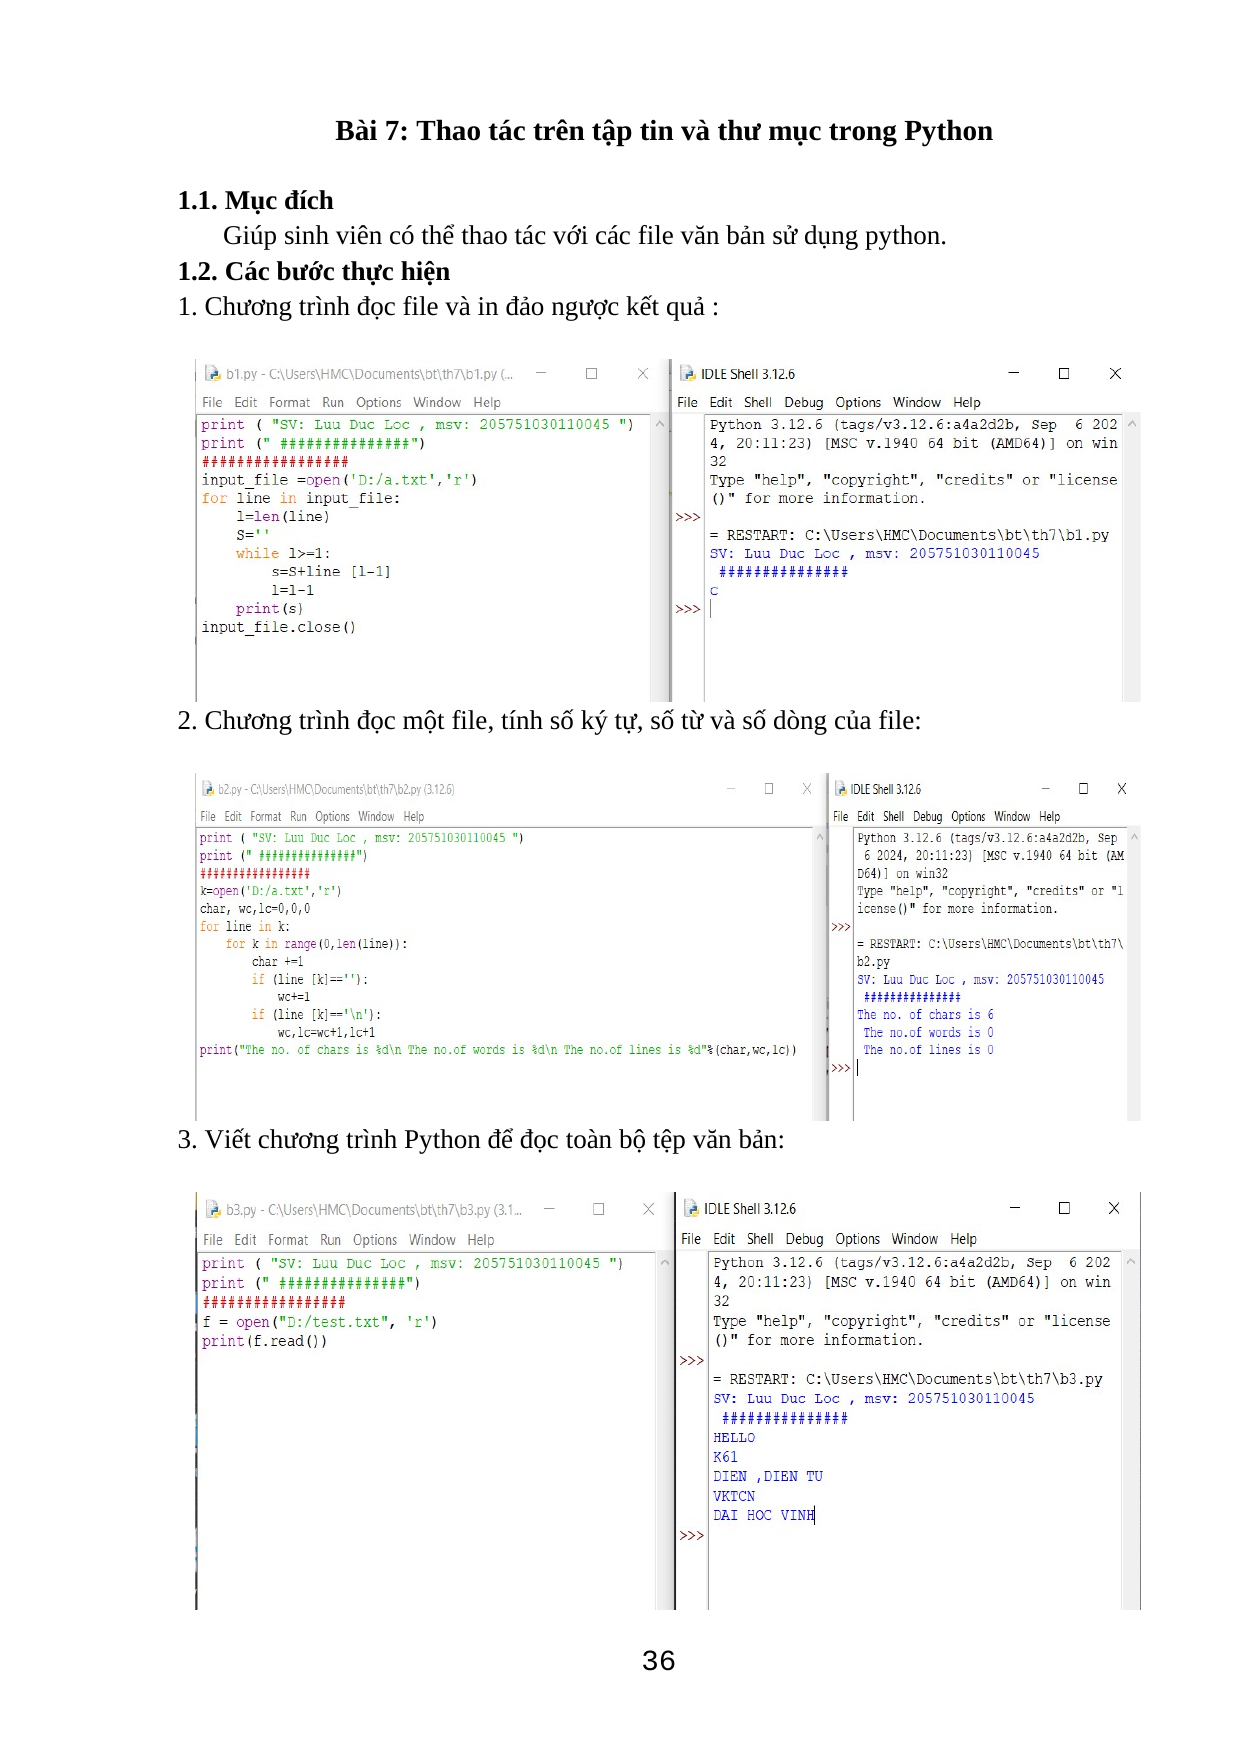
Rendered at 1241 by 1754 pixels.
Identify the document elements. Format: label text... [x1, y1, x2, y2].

picture [195, 773, 1141, 1121]
subtitle Bài 7: Thao tác trên tập tin và thư mục trong Python [177, 113, 1151, 146]
text 1.1. Mục đích [177, 184, 1127, 215]
picture [195, 1192, 1141, 1610]
text Giúp sinh viên có thể thao tác với các file văn bản sử dụng python. [176, 219, 1124, 250]
list Chương trình đọc một file, tính số ký tự, số từ và số dòng của file: [177, 704, 1124, 735]
picture [195, 359, 1141, 702]
list Viết chương trình Python để đọc toàn bộ tệp văn bản: [177, 1123, 1124, 1154]
list Chương trình đọc file và in đảo ngược kết quả : [177, 290, 1124, 321]
subtitle 1.2. Các bước thực hiện [177, 255, 1127, 286]
